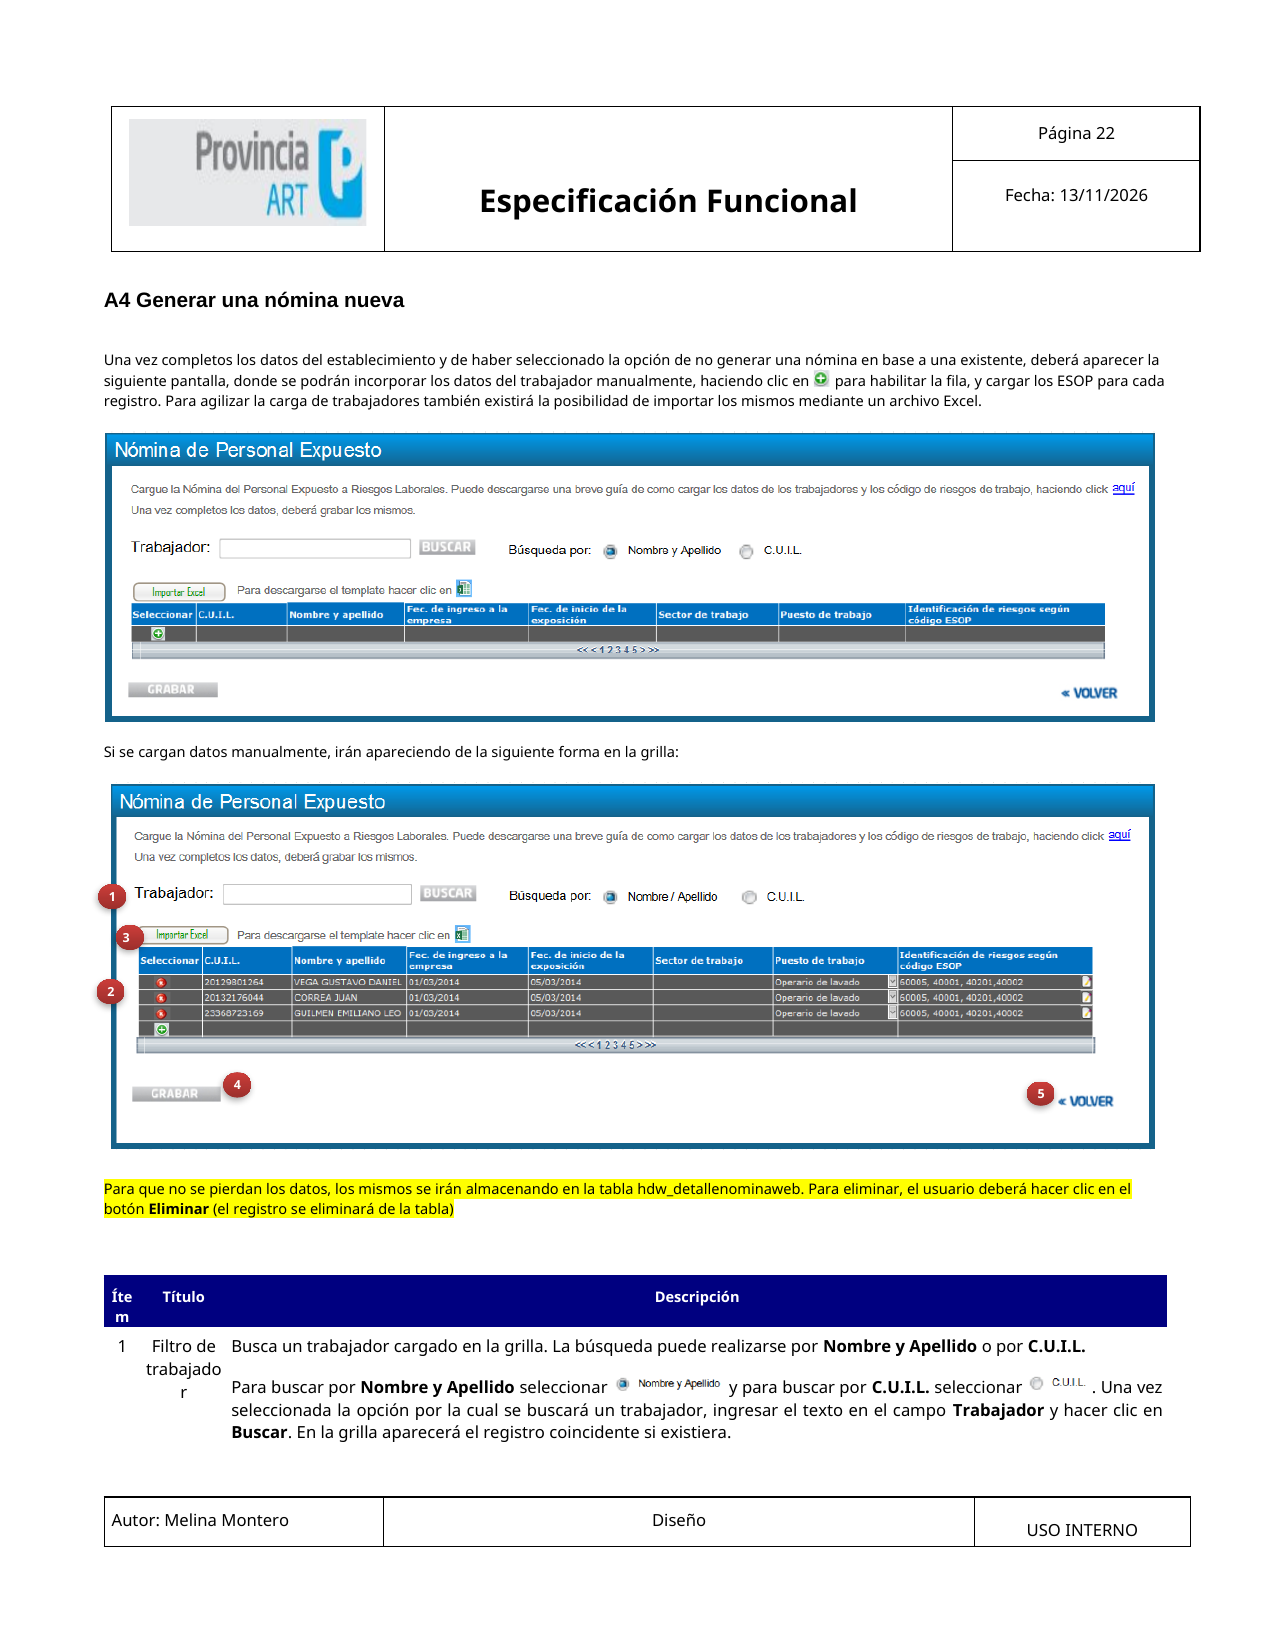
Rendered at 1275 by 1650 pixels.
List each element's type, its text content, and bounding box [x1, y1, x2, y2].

picture [813, 369, 831, 387]
table_header Descripción [227, 1279, 1167, 1327]
picture [1022, 1366, 1092, 1394]
text Para que no se pierdan los datos, los mismos se irán almacenando en la tabla hdw_detallenominaweb. Para eliminar, el usuario deberá hacer clic en el botón Eliminar (el registro se eliminará de la tabla) [454, 1179, 1167, 1218]
table_cell 1 [104, 1327, 140, 1443]
subtitle A4 Generar una nómina nueva [103, 288, 1167, 312]
picture [129, 119, 367, 226]
picture [611, 1372, 725, 1394]
table_header Título [140, 1279, 227, 1327]
picture [103, 430, 1157, 723]
table_header Ítem [104, 1279, 140, 1327]
table_cell Filtro de trabajador [140, 1327, 227, 1443]
text Si se cargan datos manualmente, irán apareciendo de la siguiente forma en la grilla: [103, 742, 1167, 762]
table_cell Busca un trabajador cargado en la grilla. La búsqueda puede realizarse por Nombre y Apellido o por C.U.I.L. Para buscar por Nombre y Apellido seleccionar y para buscar por C.U.I.L. seleccionar. Una vez seleccionada la opción por la cual se buscará un trabajador, ingresar el texto en el campo Trabajador y hacer clic en Buscar. En la grilla aparecerá el registro coincidente si existiera. [227, 1327, 1167, 1443]
picture [108, 782, 1159, 1151]
text Una vez completos los datos del establecimiento y de haber seleccionado la opción de no generar una nómina en base a una existente, deberá aparecer la siguiente pantalla, donde se podrán incorporar los datos del trabajador manualmente, haciendo clic en para habilitar la fila, y cargar los ESOP para cada registro. Para agilizar la carga de trabajadores también existirá la posibilidad de importar los mismos mediante un archivo Excel. [103, 350, 1167, 411]
